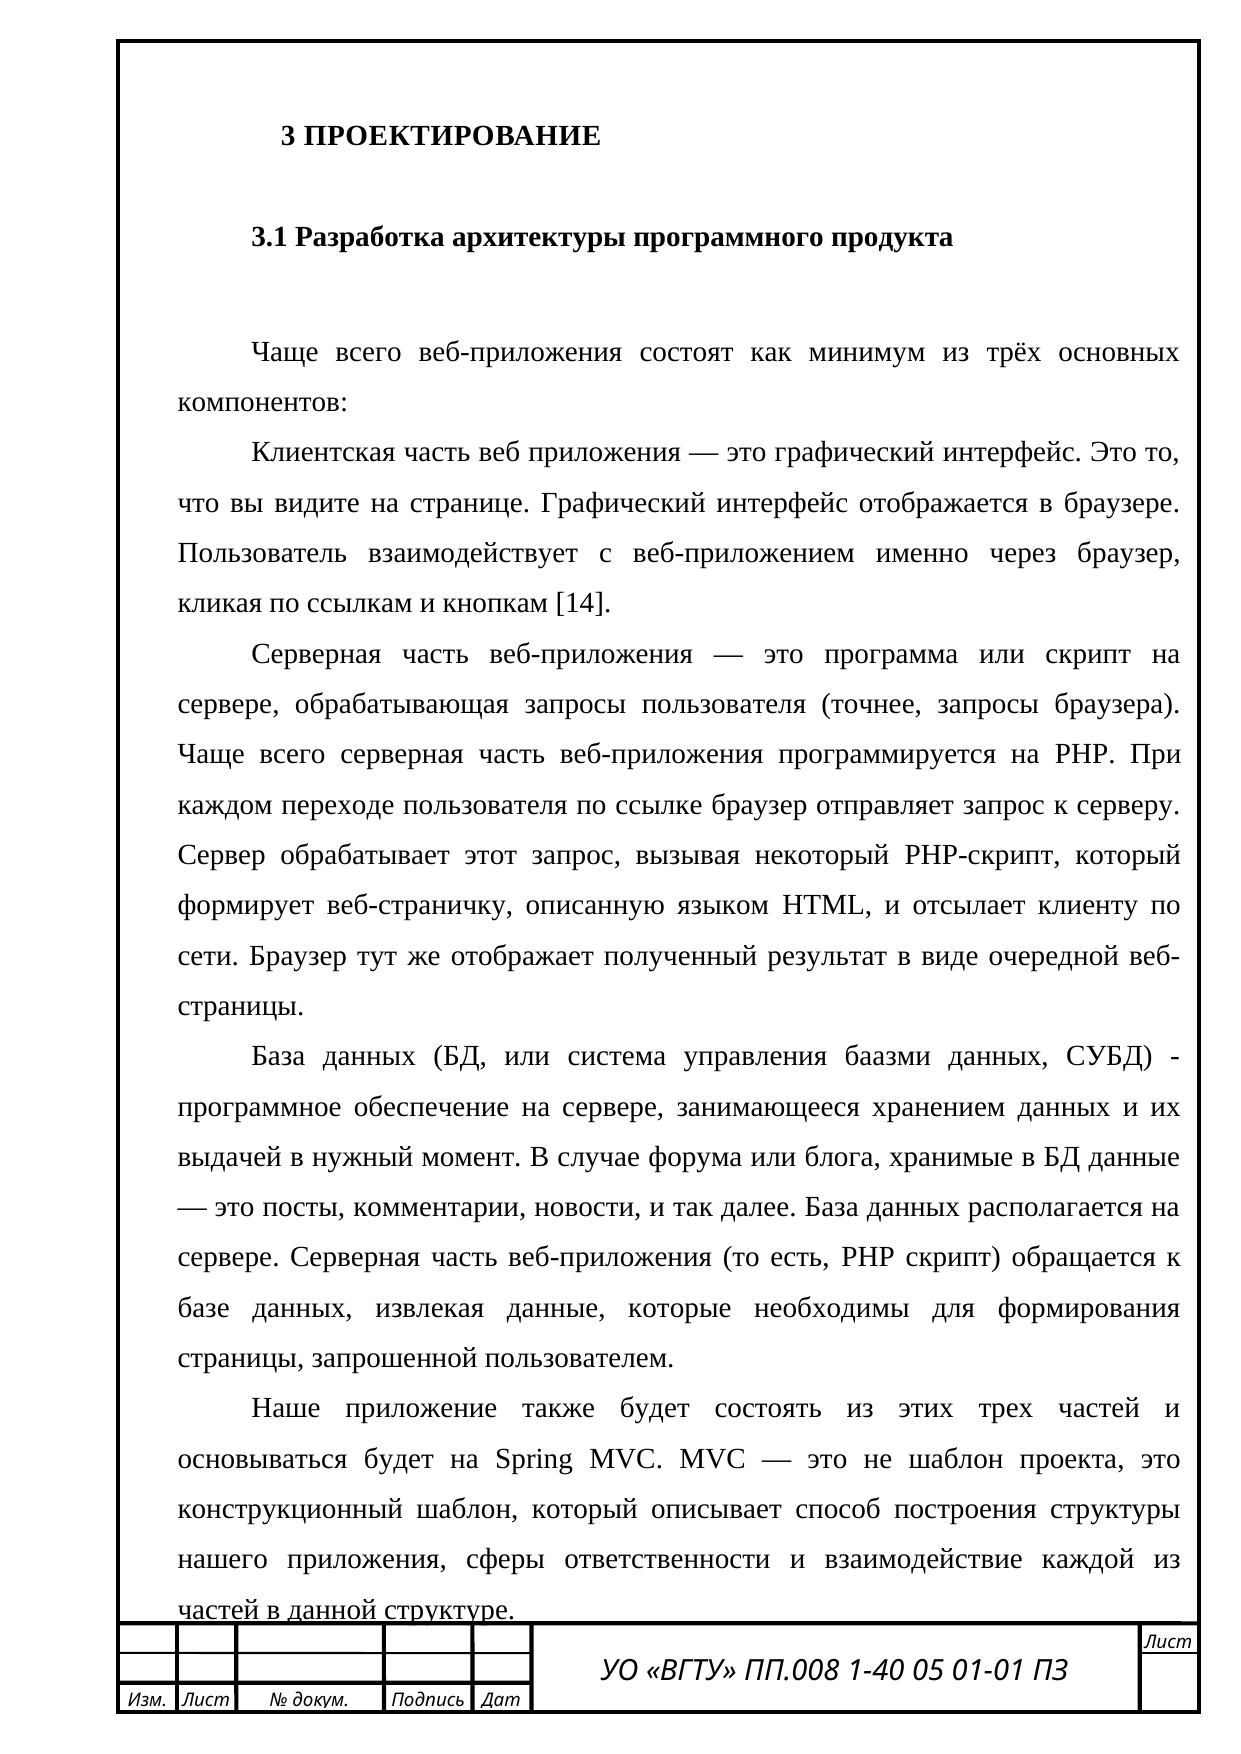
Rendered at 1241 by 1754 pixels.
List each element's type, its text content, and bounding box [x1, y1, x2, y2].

subtitle 3 Проектирование [207, 118, 1137, 152]
text Чаще всего веб-приложения состоят как минимум из трёх основных компонентов: [177, 334, 1181, 418]
text Наше приложение также будет состоять из этих трех частей и основываться будет на Spring MVC. MVC — это не шаблон проекта, это конструкционный шаблон, который описывает способ построения структуры нашего приложения, сферы ответственности и взаимодействие каждой из частей в данной структуре. [177, 1391, 1181, 1625]
text Серверная часть веб-приложения — это программа или скрипт на сервере, обрабатывающая запросы пользователя (точнее, запросы браузера). Чаще всего серверная часть веб-приложения программируется на PHP. При каждом переходе пользователя по ссылке браузер отправляет запрос к серверу. Сервер обрабатывает этот запрос, вызывая некоторый PHP-скрипт, который формирует веб-страничку, описанную языком HTML, и отсылает клиенту по сети. Браузер тут же отображает полученный результат в виде очередной веб-страницы. [177, 636, 1181, 1022]
subtitle 3.1 Разработка архитектуры программного продукта [251, 219, 1181, 252]
text База данных (БД, или система управления баазми данных, СУБД) - программное обеспечение на сервере, занимающееся хранением данных и их выдачей в нужный момент. В случае форума или блога, хранимые в БД данные — это посты, комментарии, новости, и так далее. База данных располагается на сервере. Серверная часть веб-приложения (то есть, PHP скрипт) обращается к базе данных, извлекая данные, которые необходимы для формирования страницы, запрошенной пользователем. [177, 1038, 1181, 1374]
text Клиентская часть веб приложения — это графический интерфейс. Это то, что вы видите на странице. Графический интерфейс отображается в браузере. Пользователь взаимодействует с веб-приложением именно через браузер, кликая по ссылкам и кнопкам [14]. [177, 434, 1181, 619]
